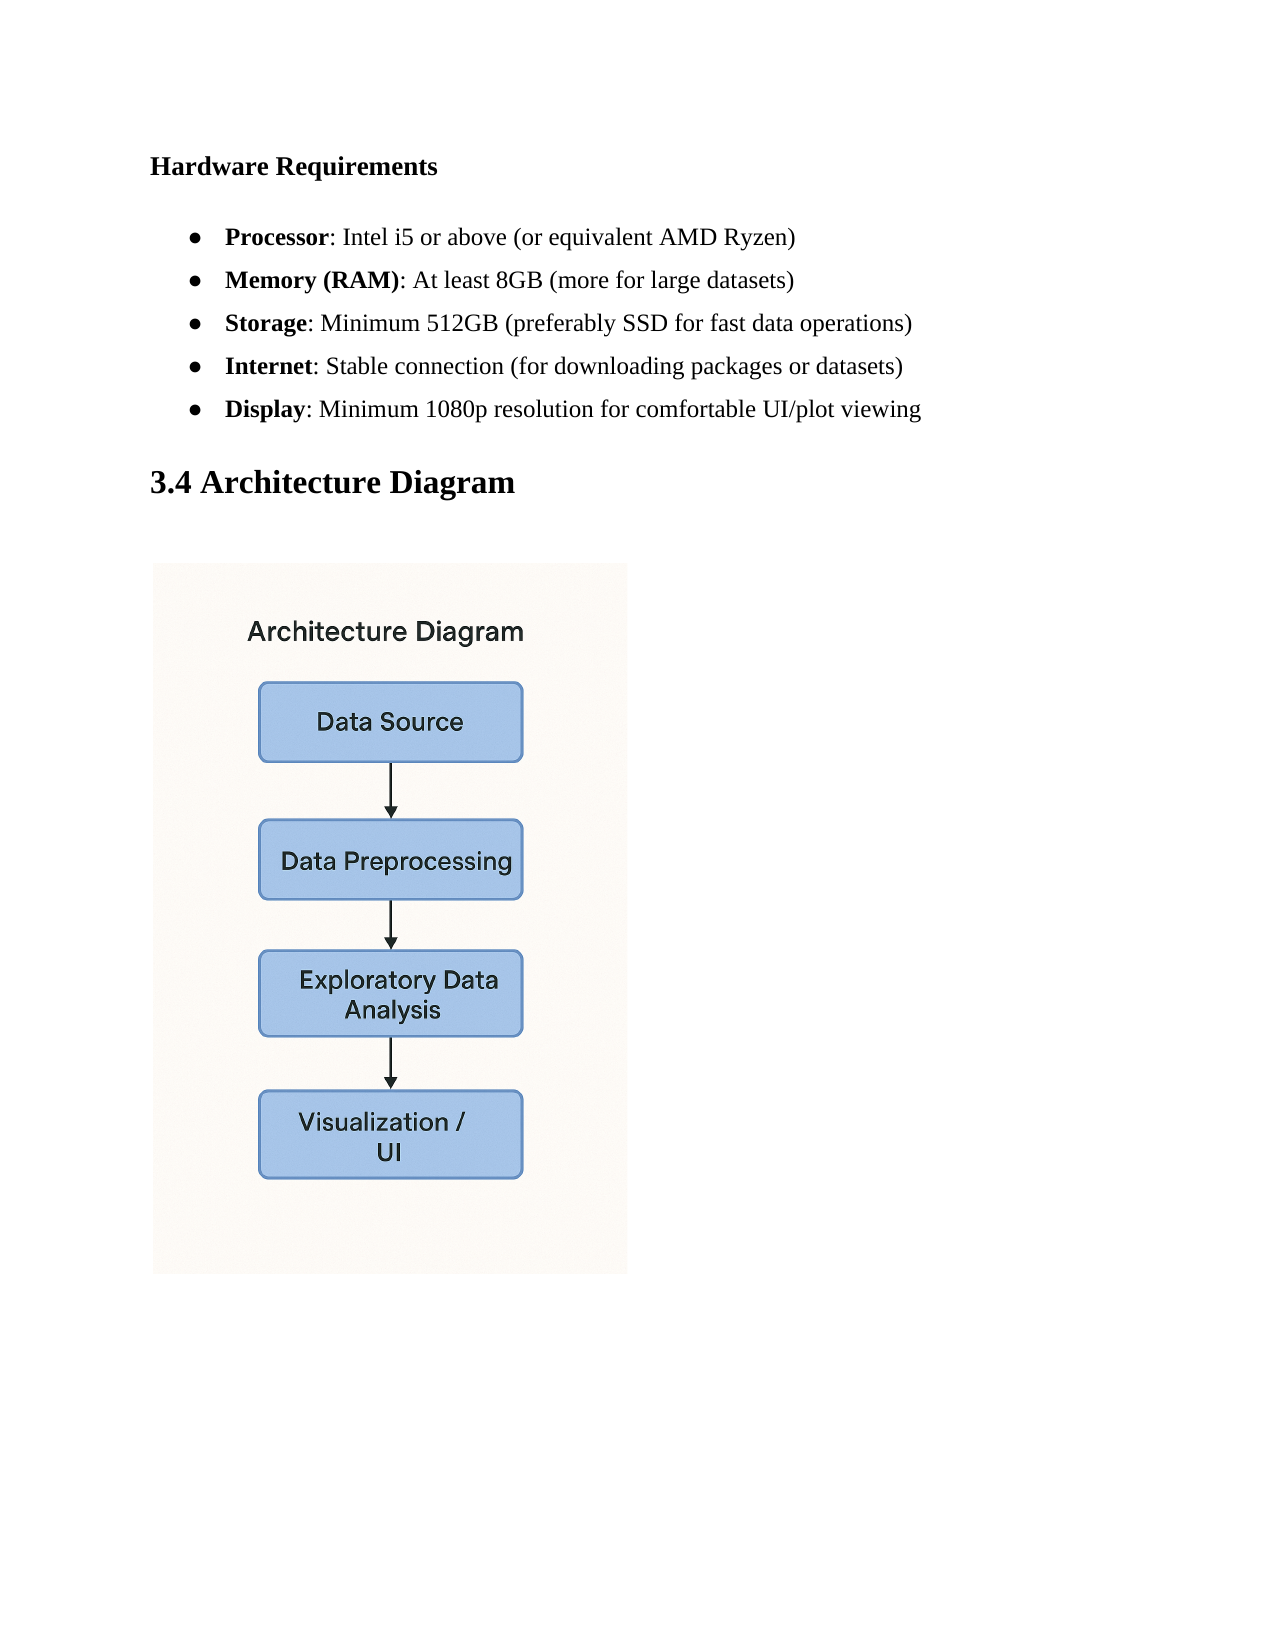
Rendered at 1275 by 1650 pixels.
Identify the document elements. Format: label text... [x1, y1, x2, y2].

list Storage: Minimum 512GB (preferably SSD for fast data operations) [187, 308, 1125, 337]
text 3.4 Architecture Diagram [150, 462, 1125, 501]
list Display: Minimum 1080p resolution for comfortable UI/plot viewing [187, 394, 1125, 423]
list Memory (RAM): At least 8GB (more for large datasets) [187, 265, 1125, 293]
picture [153, 563, 628, 1274]
list Processor: Intel i5 or above (or equivalent AMD Ryzen) [187, 222, 1125, 250]
subtitle Hardware Requirements [150, 150, 1125, 181]
list Internet: Stable connection (for downloading packages or datasets) [187, 351, 1125, 380]
